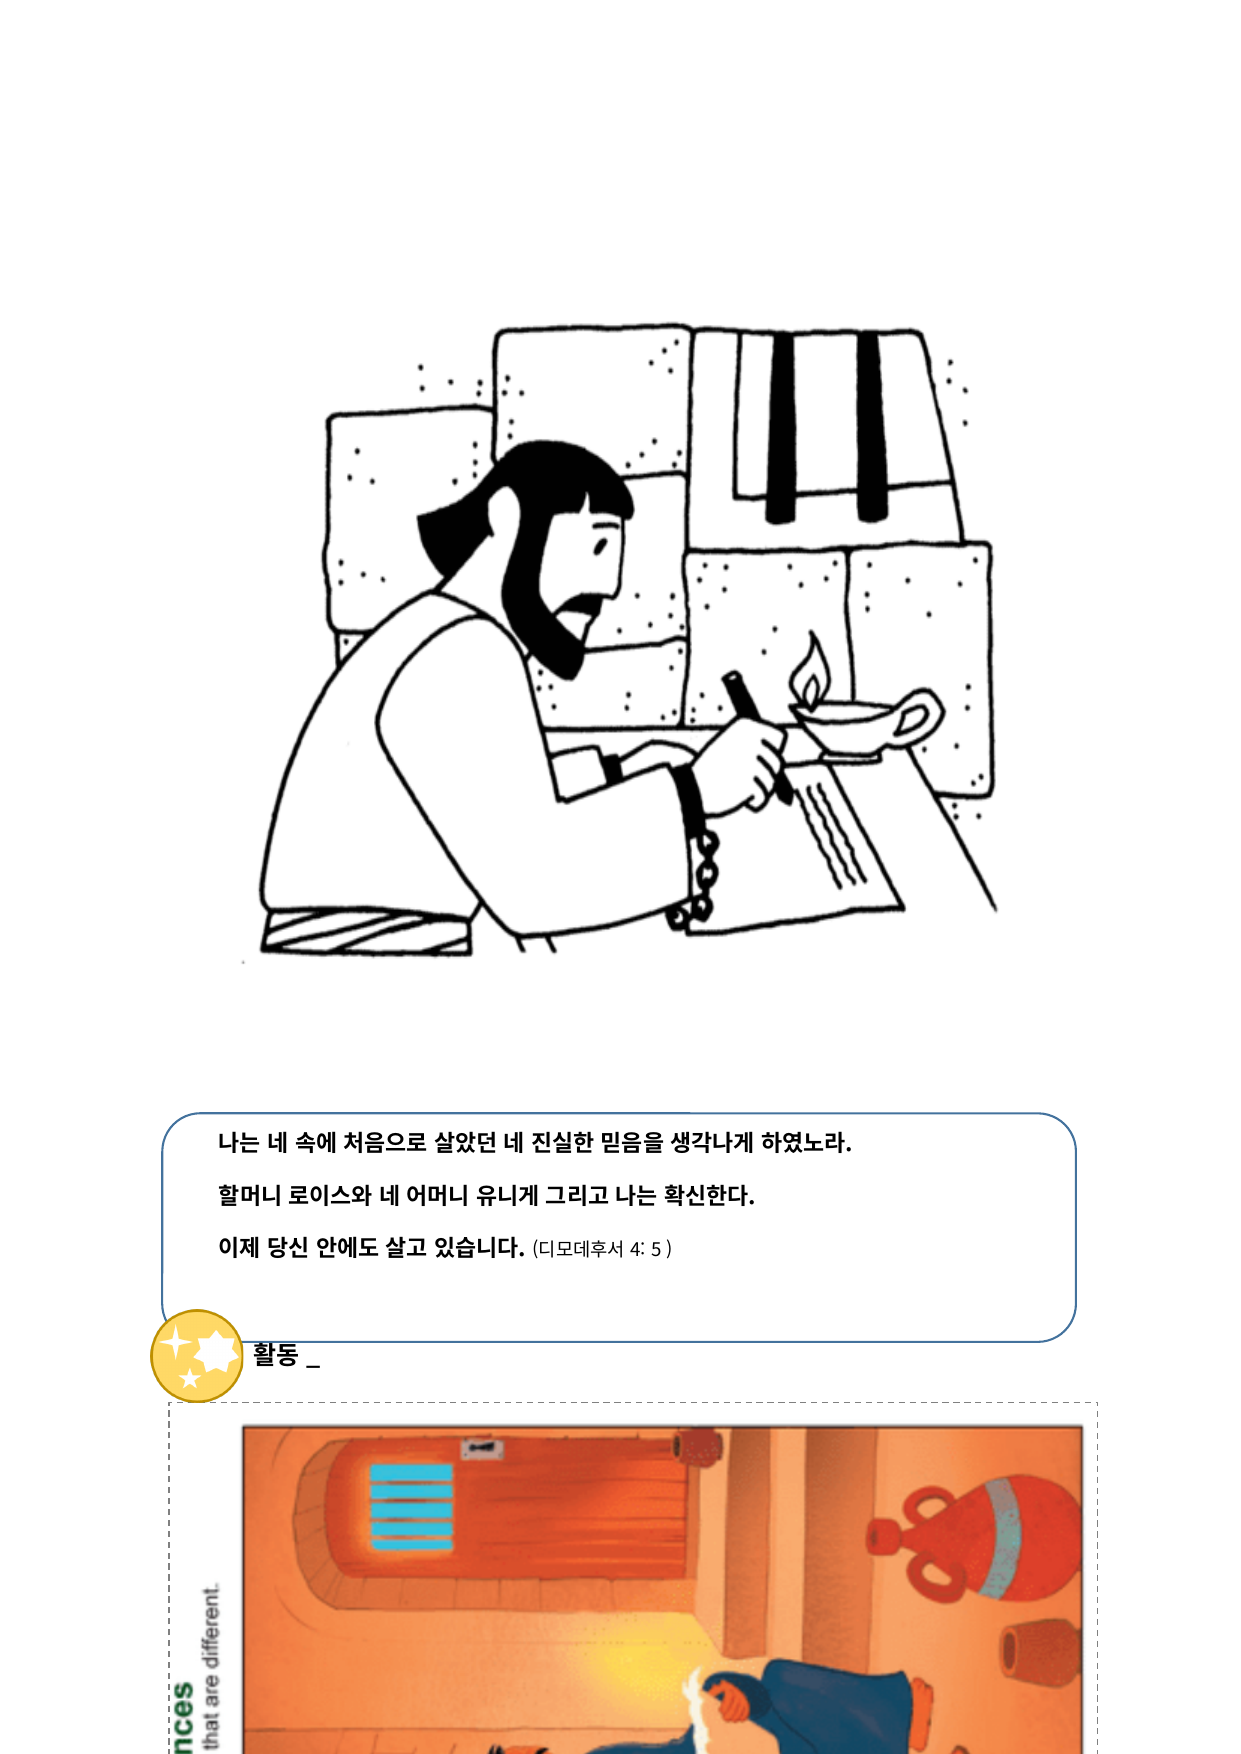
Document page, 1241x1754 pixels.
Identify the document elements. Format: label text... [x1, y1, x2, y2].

picture [150, 1309, 1097, 1754]
text 나는 네 속에 처음으로 살았던 네 진실한 믿음을 생각나게 하였노라. [150, 1125, 1090, 1158]
picture [150, 277, 1123, 986]
text 이제 당신 안에도 살고 있습니다. (디모데후서 4: 5 ) [150, 1230, 1090, 1263]
text 할머니 로이스와 네 어머니 유니게 그리고 나는 확신한다. [150, 1178, 1090, 1211]
text 활동 _ [244, 1335, 1090, 1371]
